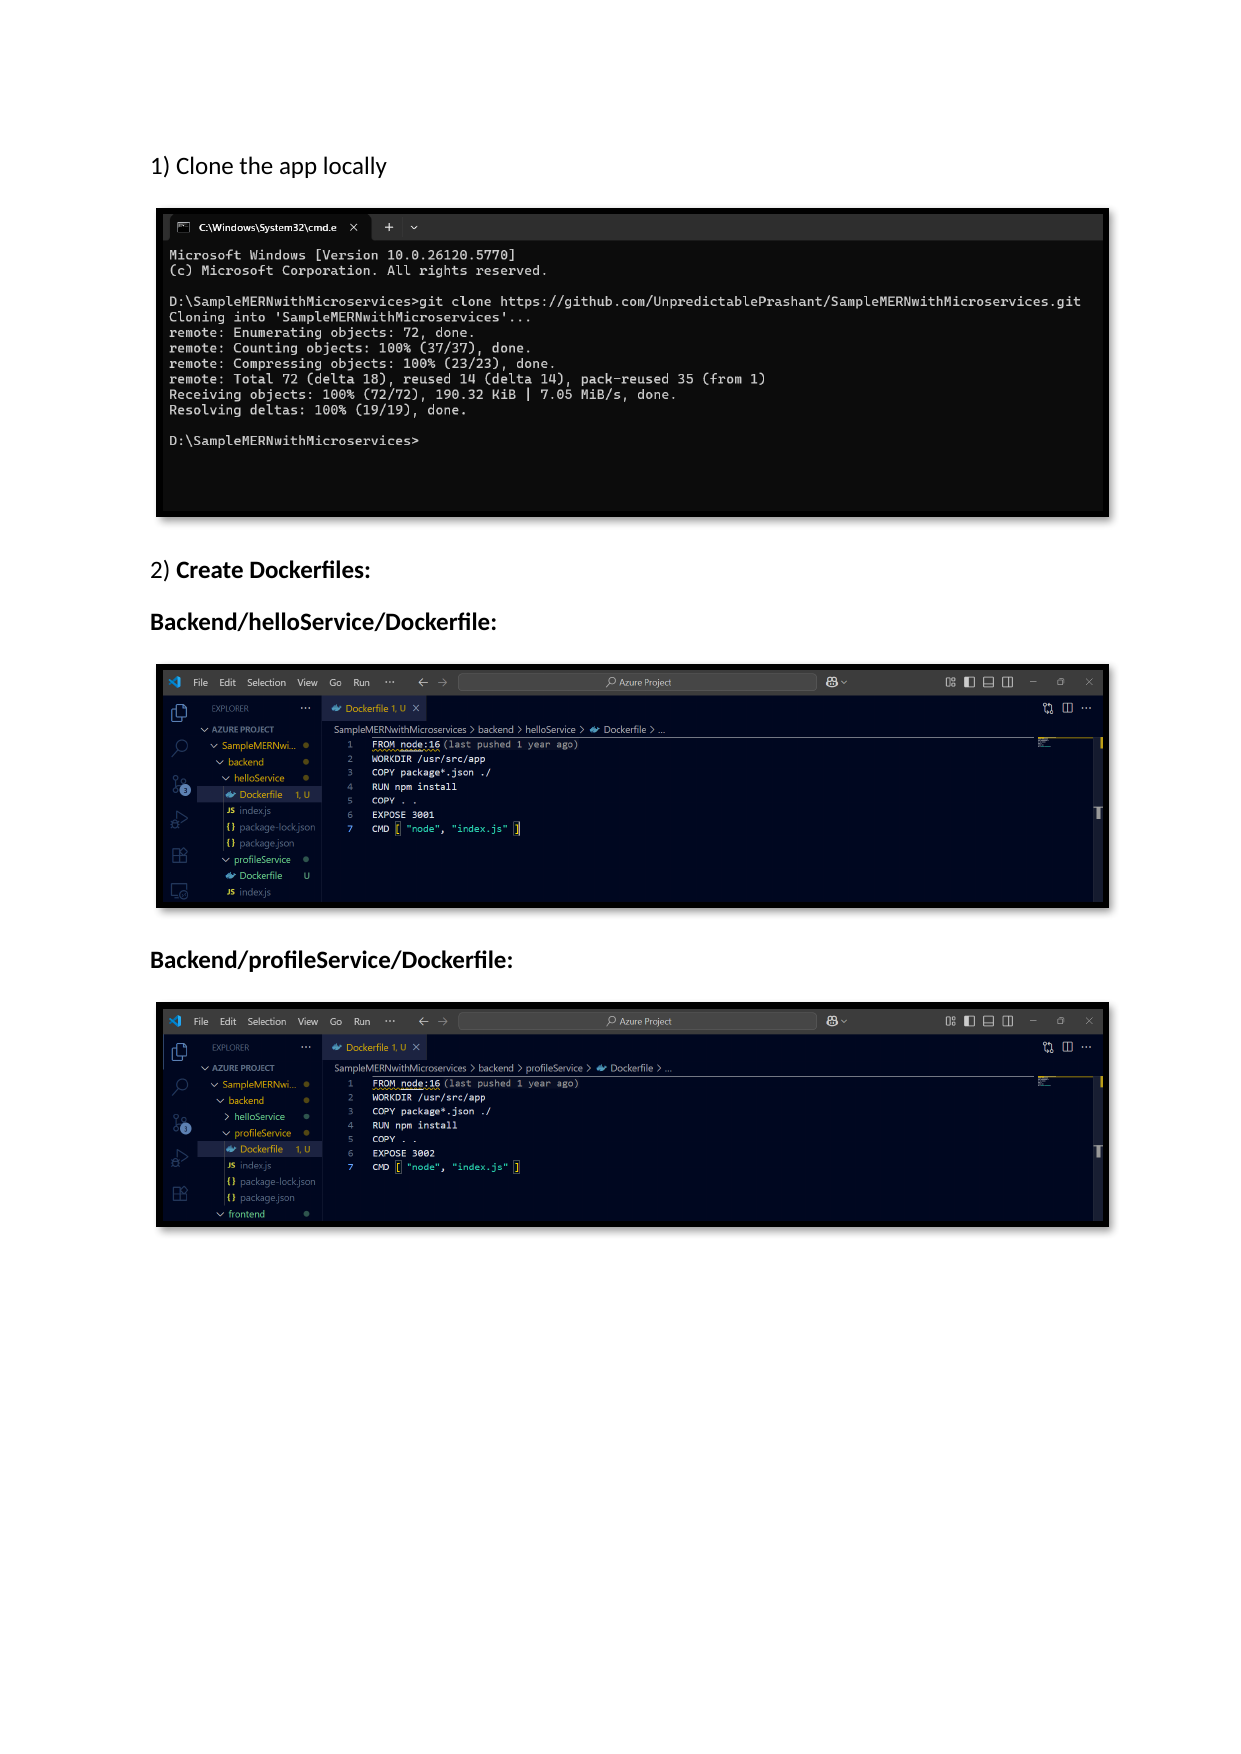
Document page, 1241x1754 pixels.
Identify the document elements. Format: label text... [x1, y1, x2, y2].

text Backend/profileService/Dockerfile: [150, 944, 1090, 975]
picture [163, 214, 1103, 511]
picture [163, 670, 1103, 902]
text 1) Clone the app locally [150, 150, 1090, 181]
text 2) Create Dockerfiles: [150, 554, 1090, 585]
text Backend/helloService/Dockerfile: [150, 606, 1090, 636]
picture [163, 1009, 1103, 1221]
